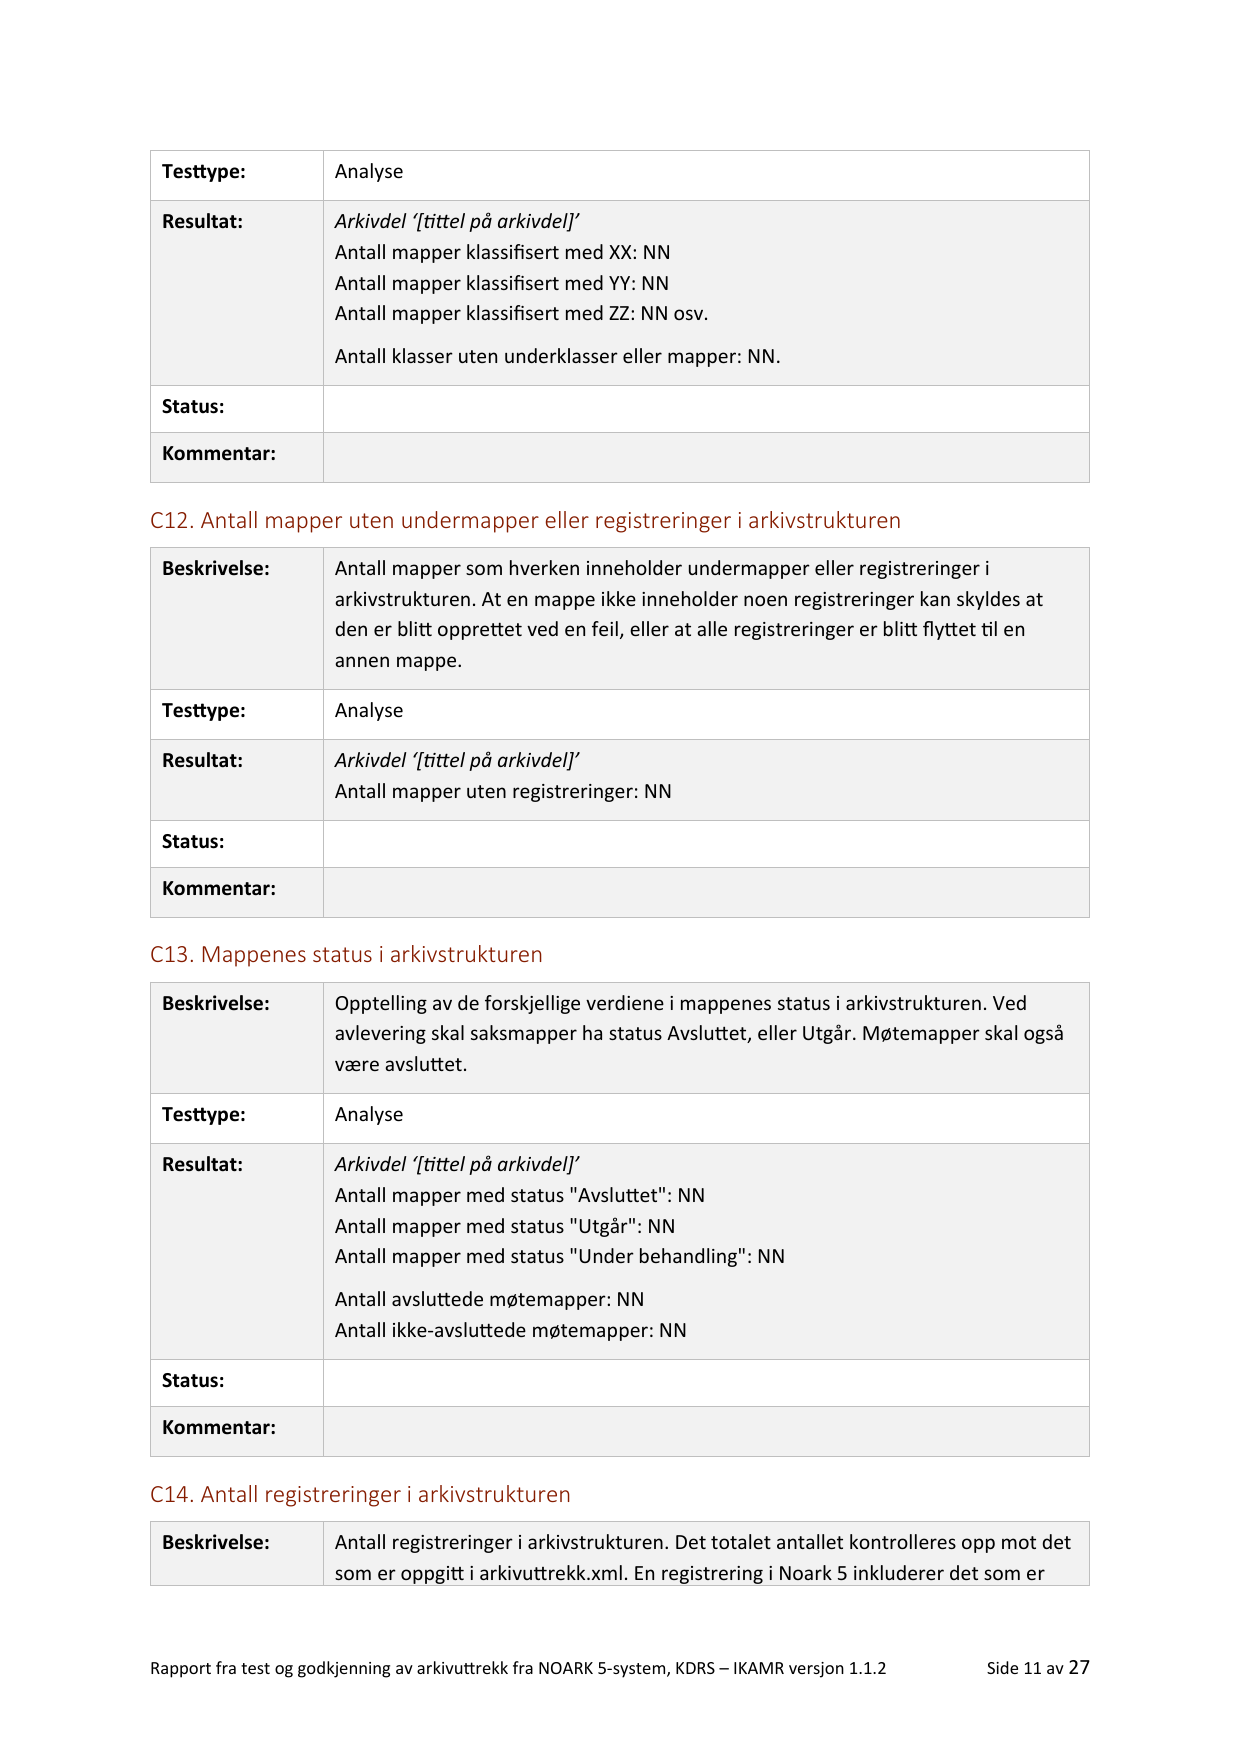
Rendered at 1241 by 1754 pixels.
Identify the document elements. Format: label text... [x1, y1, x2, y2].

table_cell Testtype: [151, 690, 323, 739]
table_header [324, 1522, 1089, 1585]
table_header Opptelling av de forskjellige verdiene i mappenes status i arkivstrukturen. Ved avlevering skal saksmapper ha status Avsluttet, eller Utgår. Møtemapper skal også være avsluttet. [324, 983, 1089, 1093]
table_cell [324, 1407, 1089, 1456]
table_cell Resultat: [151, 201, 323, 385]
table_header Beskrivelse: [151, 1522, 323, 1585]
table_cell Testtype: [151, 1094, 323, 1143]
table_cell Arkivdel ‘[tittel på arkivdel]’ Antall mapper med status "Avsluttet": NN Antall mapper med status "Utgår": NN Antall mapper med status "Under behandling": NN Antall avsluttede møtemapper: NN Antall ikke-avsluttede møtemapper: NN [324, 1144, 1089, 1359]
table_cell Resultat: [151, 1144, 323, 1359]
table_cell [324, 433, 1089, 482]
table_cell Resultat: [151, 740, 323, 820]
table_cell Kommentar: [151, 433, 323, 482]
table_cell Status: [151, 1360, 323, 1406]
table_cell [324, 1360, 1089, 1406]
subtitle C12. Antall mapper uten undermapper eller registreringer i arkivstrukturen [150, 504, 1090, 534]
table_header Beskrivelse: [151, 548, 323, 689]
table_cell [324, 821, 1089, 867]
table_header Beskrivelse: [151, 983, 323, 1093]
table_cell Status: [151, 386, 323, 432]
table_cell Arkivdel ‘[tittel på arkivdel]’ Antall mapper klassifisert med XX: NN Antall mapper klassifisert med YY: NN Antall mapper klassifisert med ZZ: NN osv. Antall klasser uten underklasser eller mapper: NN. [324, 201, 1089, 385]
table_cell Analyse [324, 1094, 1089, 1143]
table_cell [324, 868, 1089, 917]
subtitle C13. Mappenes status i arkivstrukturen [150, 939, 1090, 969]
table_cell Status: [151, 821, 323, 867]
subtitle C14. Antall registreringer i arkivstrukturen [150, 1478, 1090, 1508]
table_cell Analyse [324, 151, 1089, 200]
table_cell Kommentar: [151, 1407, 323, 1456]
table_cell Arkivdel ‘[tittel på arkivdel]’ Antall mapper uten registreringer: NN [324, 740, 1089, 820]
table_cell Kommentar: [151, 868, 323, 917]
table_cell Analyse [324, 690, 1089, 739]
table_cell Testtype: [151, 151, 323, 200]
table_cell [324, 386, 1089, 432]
table_header Antall mapper som hverken inneholder undermapper eller registreringer i arkivstrukturen. At en mappe ikke inneholder noen registreringer kan skyldes at den er blitt opprettet ved en feil, eller at alle registreringer er blitt flyttet til en annen mappe. [324, 548, 1089, 689]
